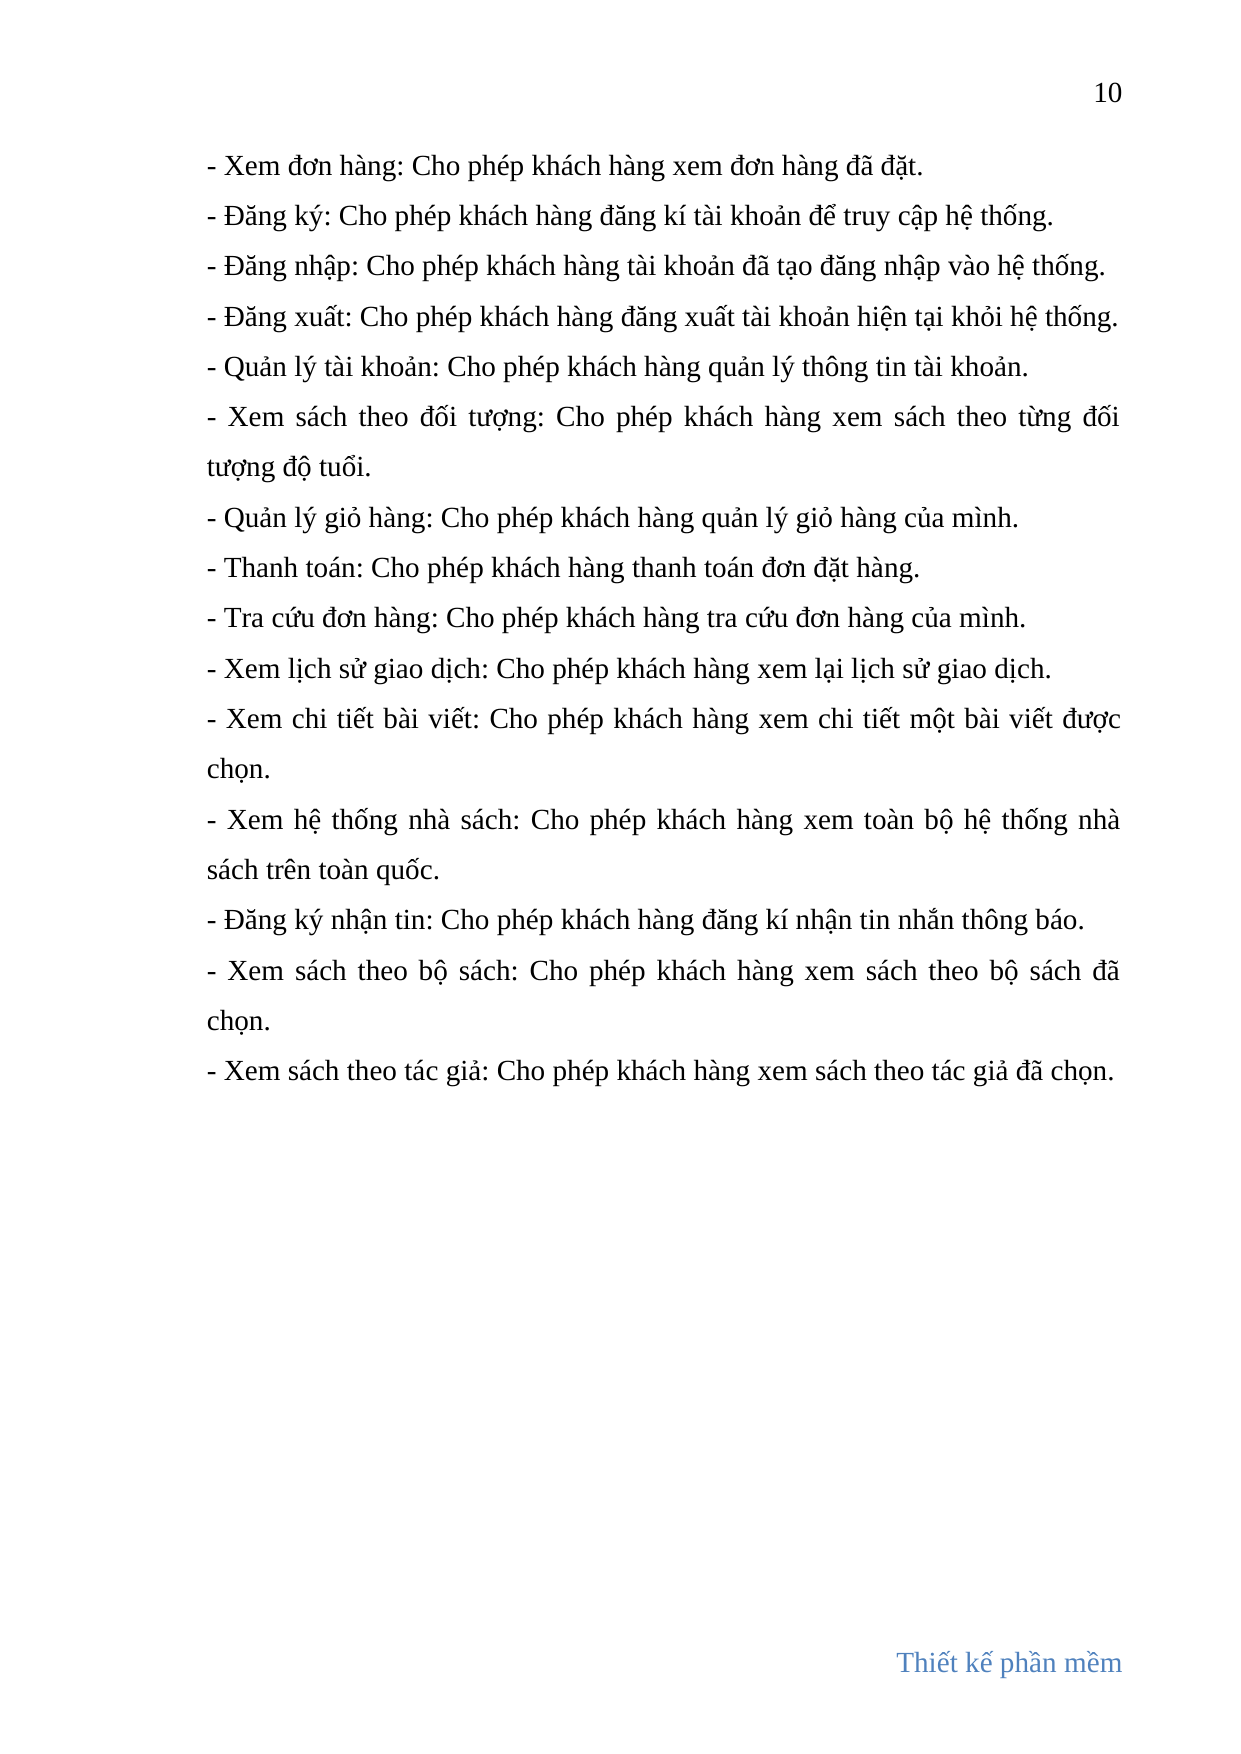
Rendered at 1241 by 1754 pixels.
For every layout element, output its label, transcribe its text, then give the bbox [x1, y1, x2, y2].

text - Đăng xuất: Cho phép khách hàng đăng xuất tài khoản hiện tại khỏi hệ thống. [207, 299, 1122, 332]
text - Xem sách theo tác giả: Cho phép khách hàng xem sách theo tác giả đã chọn. [207, 1053, 1122, 1087]
text - Xem lịch sử giao dịch: Cho phép khách hàng xem lại lịch sử giao dịch. [207, 651, 1122, 684]
text - Quản lý giỏ hàng: Cho phép khách hàng quản lý giỏ hàng của mình. [207, 500, 1122, 533]
text - Tra cứu đơn hàng: Cho phép khách hàng tra cứu đơn hàng của mình. [207, 601, 1122, 634]
text - Đăng nhập: Cho phép khách hàng tài khoản đã tạo đăng nhập vào hệ thống. [207, 248, 1122, 282]
text - Xem sách theo bộ sách: Cho phép khách hàng xem sách theo bộ sách đã chọn. [207, 953, 1122, 1037]
text - Xem sách theo đối tượng: Cho phép khách hàng xem sách theo từng đối tượng độ tuổi. [207, 399, 1122, 483]
text - Thanh toán: Cho phép khách hàng thanh toán đơn đặt hàng. [207, 550, 1122, 584]
text - Quản lý tài khoản: Cho phép khách hàng quản lý thông tin tài khoản. [207, 349, 1122, 382]
text - Đăng ký nhận tin: Cho phép khách hàng đăng kí nhận tin nhắn thông báo. [207, 902, 1122, 936]
text - Xem hệ thống nhà sách: Cho phép khách hàng xem toàn bộ hệ thống nhà sách trên toàn quốc. [207, 802, 1122, 886]
text - Xem chi tiết bài viết: Cho phép khách hàng xem chi tiết một bài viết được chọn. [207, 701, 1122, 785]
text - Đăng ký: Cho phép khách hàng đăng kí tài khoản để truy cập hệ thống. [207, 198, 1122, 232]
text - Xem đơn hàng: Cho phép khách hàng xem đơn hàng đã đặt. [207, 148, 1122, 181]
